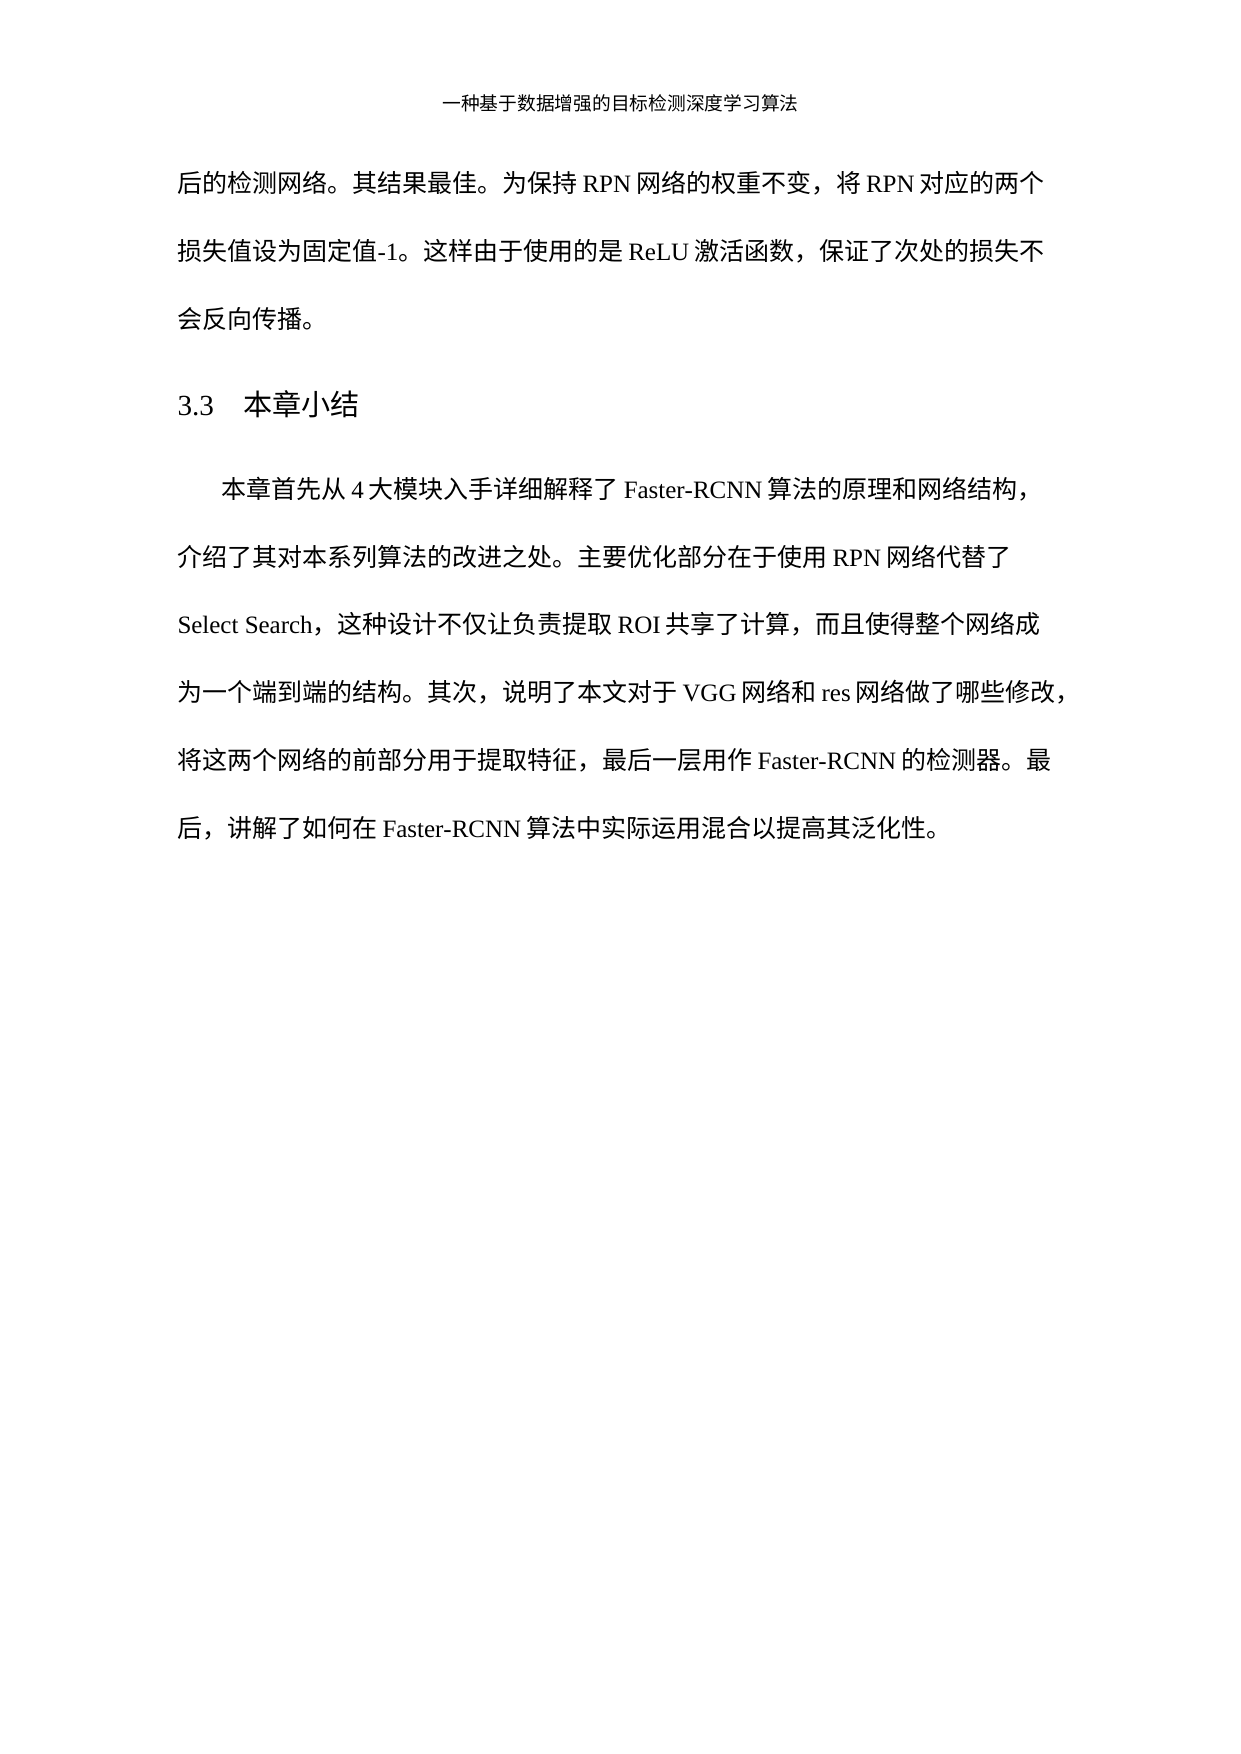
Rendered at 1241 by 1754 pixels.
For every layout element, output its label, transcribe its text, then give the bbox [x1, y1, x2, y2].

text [177, 148, 1063, 351]
text 本章首先从4大模块入手详细解释了Faster-RCNN算法的原理和网络结构，介绍了其对本系列算法的改进之处。主要优化部分在于使用RPN网络代替了Select Search，这种设计不仅让负责提取ROI共享了计算，而且使得整个网络成为一个端到端的结构。其次，说明了本文对于VGG网络和res网络做了哪些修改，将这两个网络的前部分用于提取特征，最后一层用作Faster-RCNN的检测器。最后，讲解了如何在Faster-RCNN算法中实际运用混合以提高其泛化性。 [177, 453, 1063, 861]
subtitle 3.3 本章小结 [177, 368, 1063, 436]
